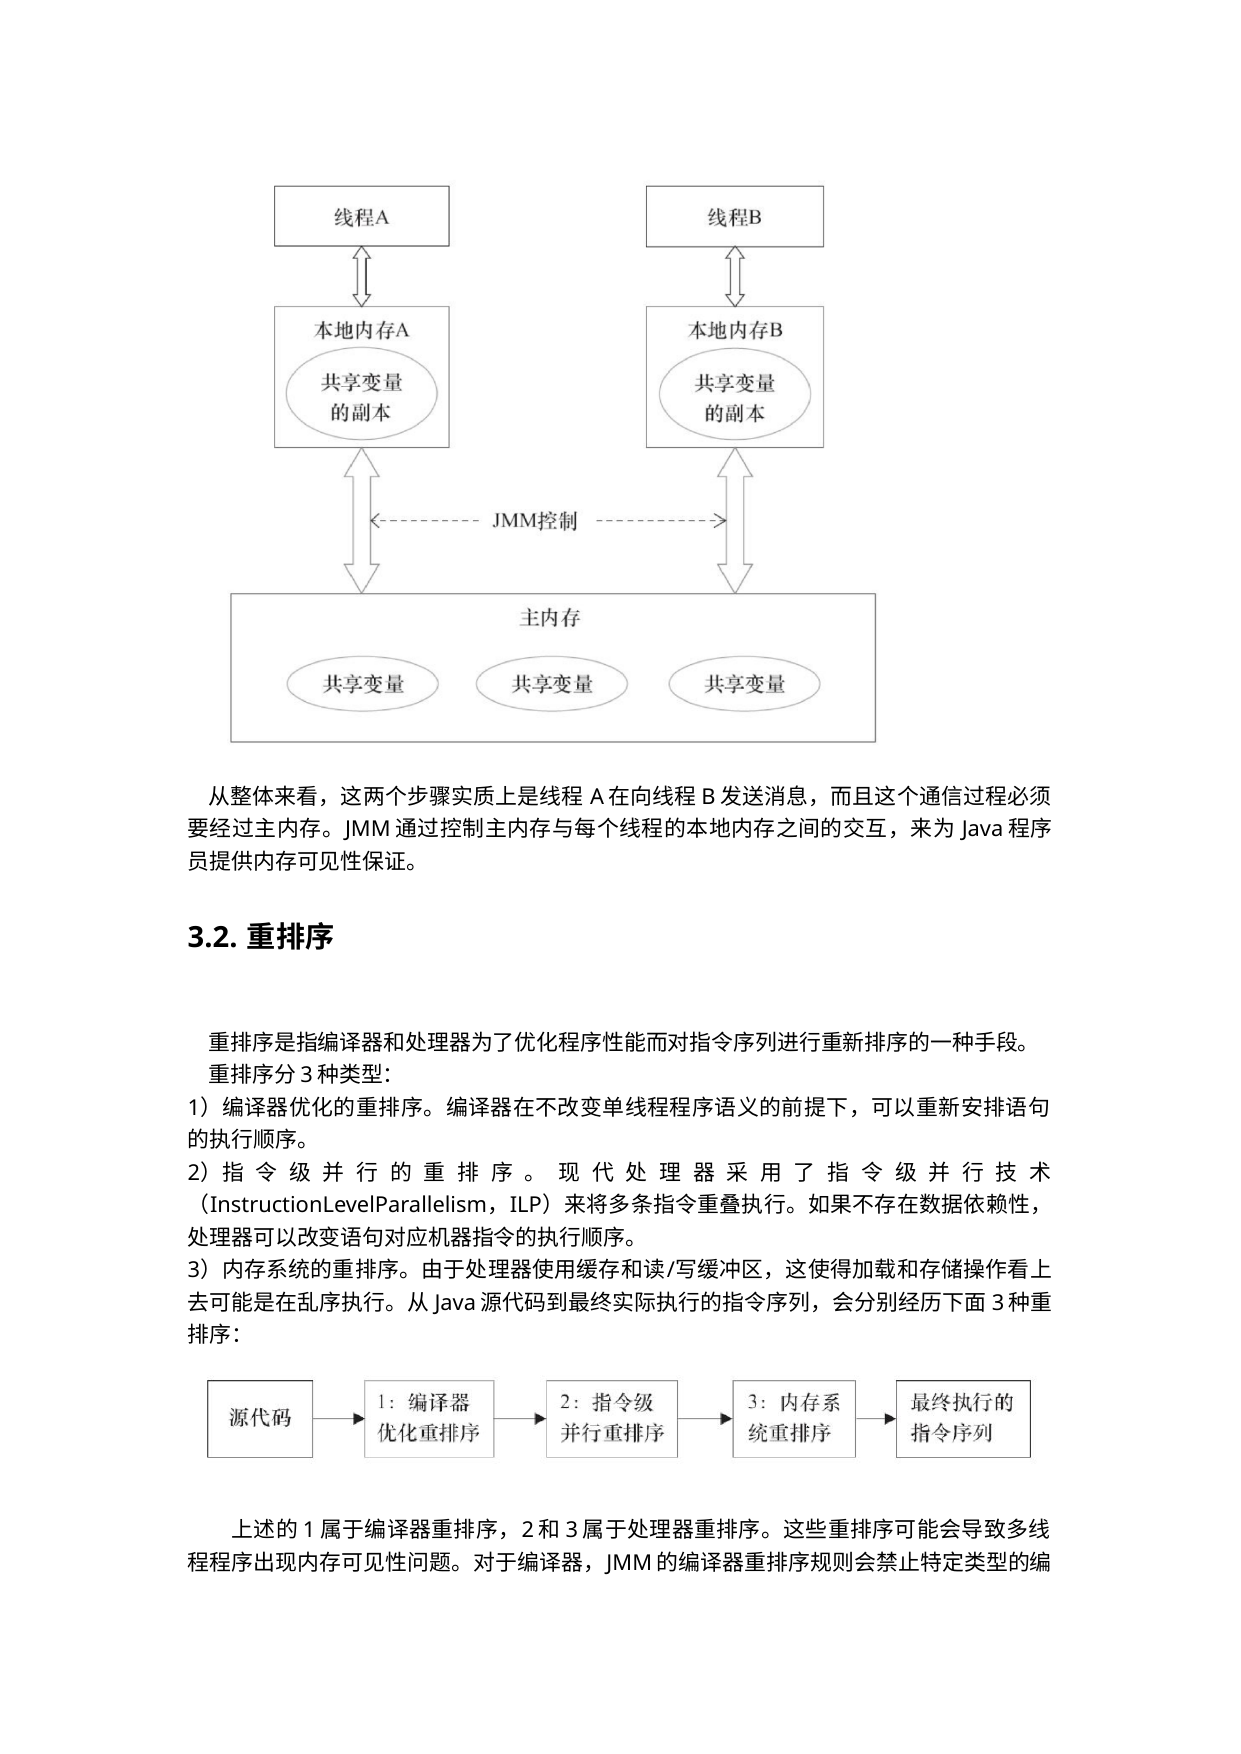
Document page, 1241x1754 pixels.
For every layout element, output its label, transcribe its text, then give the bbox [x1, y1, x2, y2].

list 编译器优化的重排序。编译器在不改变单线程程序语义的前提下，可以重新安排语句的执行顺序。 [187, 1090, 1053, 1155]
picture [208, 162, 894, 754]
picture [187, 1350, 1050, 1483]
text 重排序分3种类型： [187, 1058, 1053, 1090]
text 重排序是指编译器和处理器为了优化程序性能而对指令序列进行重新排序的一种手段。 [187, 1025, 1053, 1058]
list 指令级并行的重排序。现代处理器采用了指令级并行技术（InstructionLevelParallelism，ILP）来将多条指令重叠执行。如果不存在数据依赖性，处理器可以改变语句对应机器指令的执行顺序。 [187, 1155, 1053, 1253]
subtitle 重排序 [187, 904, 1053, 969]
list 内存系统的重排序。由于处理器使用缓存和读/写缓冲区，这使得加载和存储操作看上去可能是在乱序执行。从Java源代码到最终实际执行的指令序列，会分别经历下面3种重排序： [187, 1253, 1053, 1350]
text 从整体来看，这两个步骤实质上是线程A在向线程B发送消息，而且这个通信过程必须要经过主内存。JMM通过控制主内存与每个线程的本地内存之间的交互，来为Java程序员提供内存可见性保证。 [187, 779, 1053, 877]
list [187, 1513, 1053, 1578]
